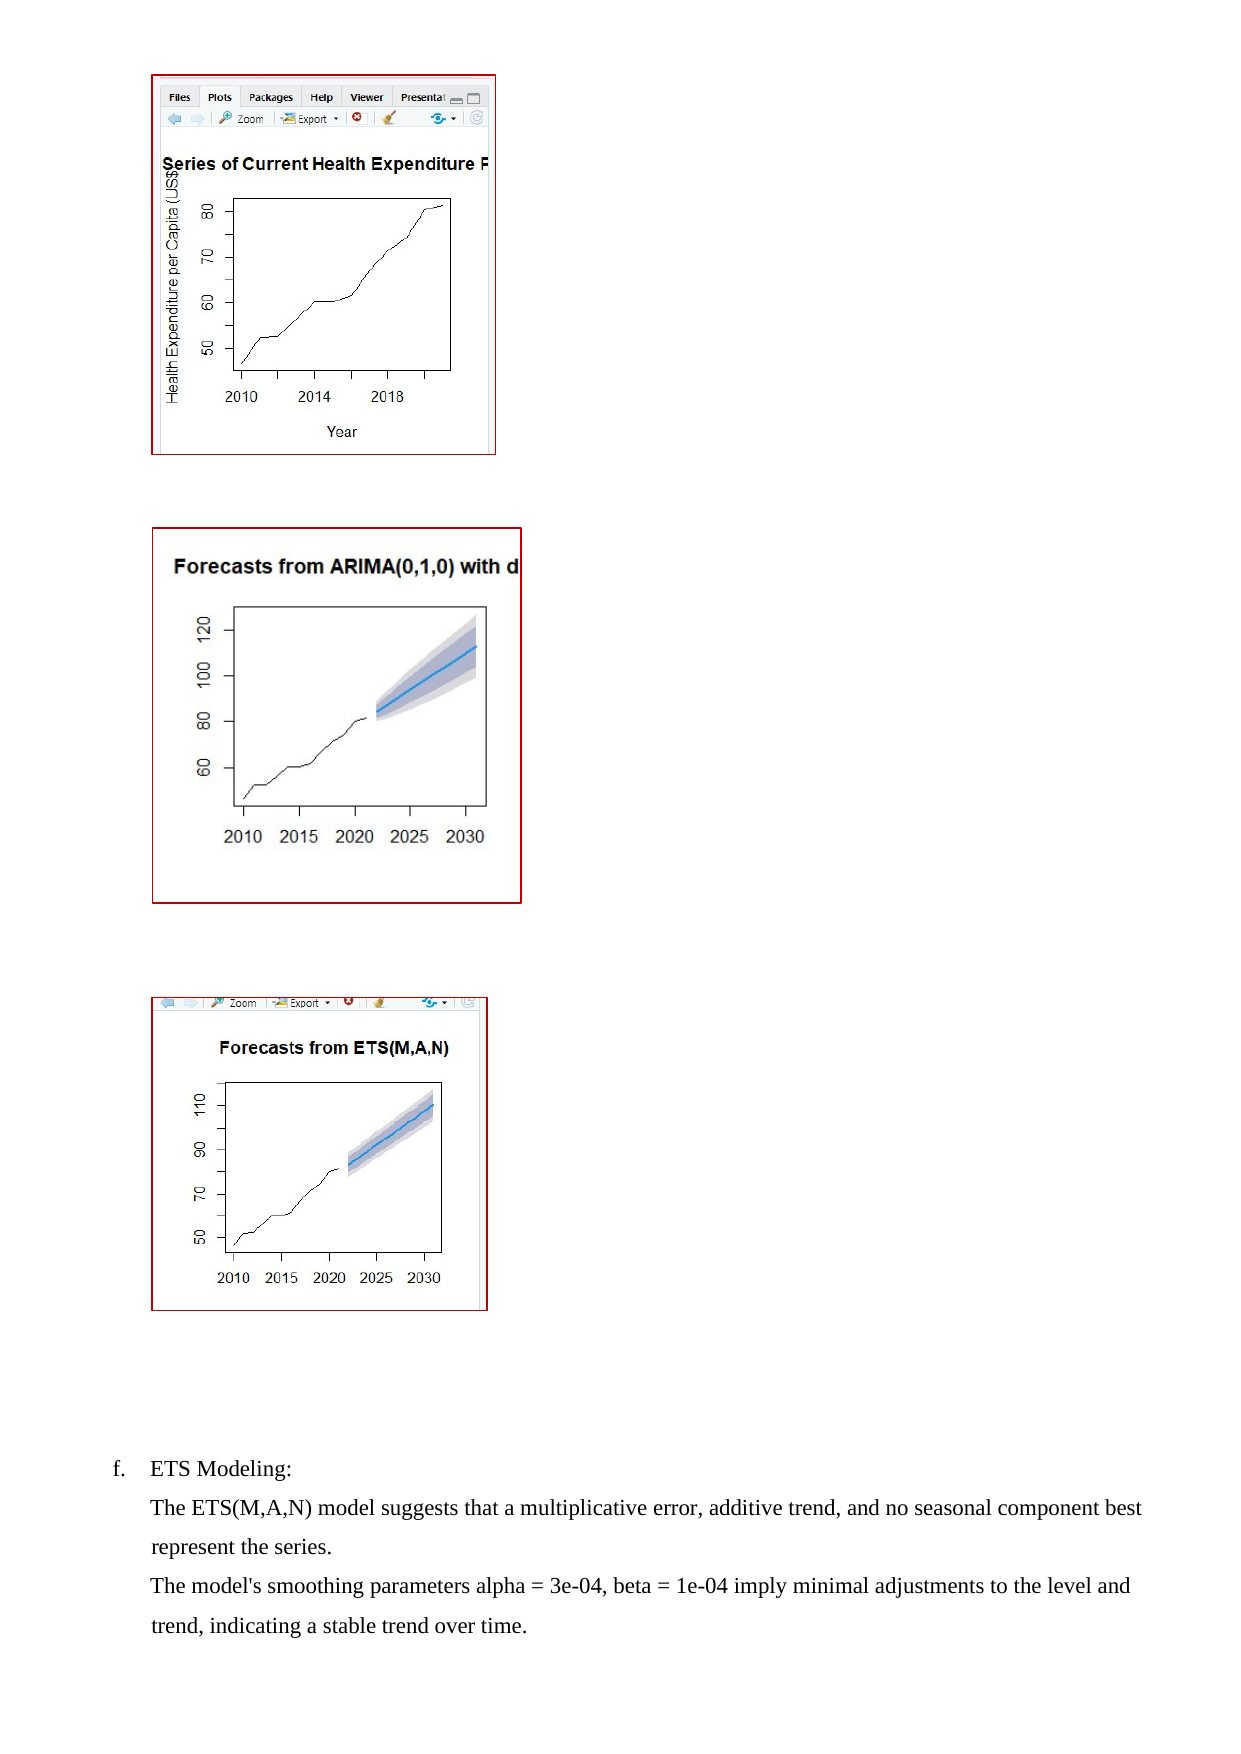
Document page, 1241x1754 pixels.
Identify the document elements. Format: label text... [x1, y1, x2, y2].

picture [153, 76, 495, 454]
list ETS Modeling: [112, 1455, 1165, 1481]
text The ETS(M,A,N) model suggests that a multiplicative error, additive trend, and no seasonal component best represent the series. [150, 1494, 1165, 1560]
picture [153, 529, 520, 902]
picture [153, 998, 486, 1310]
text The model's smoothing parameters alpha = 3e-04, beta = 1e-04 imply minimal adjustments to the level and trend, indicating a stable trend over time. [150, 1573, 1165, 1638]
